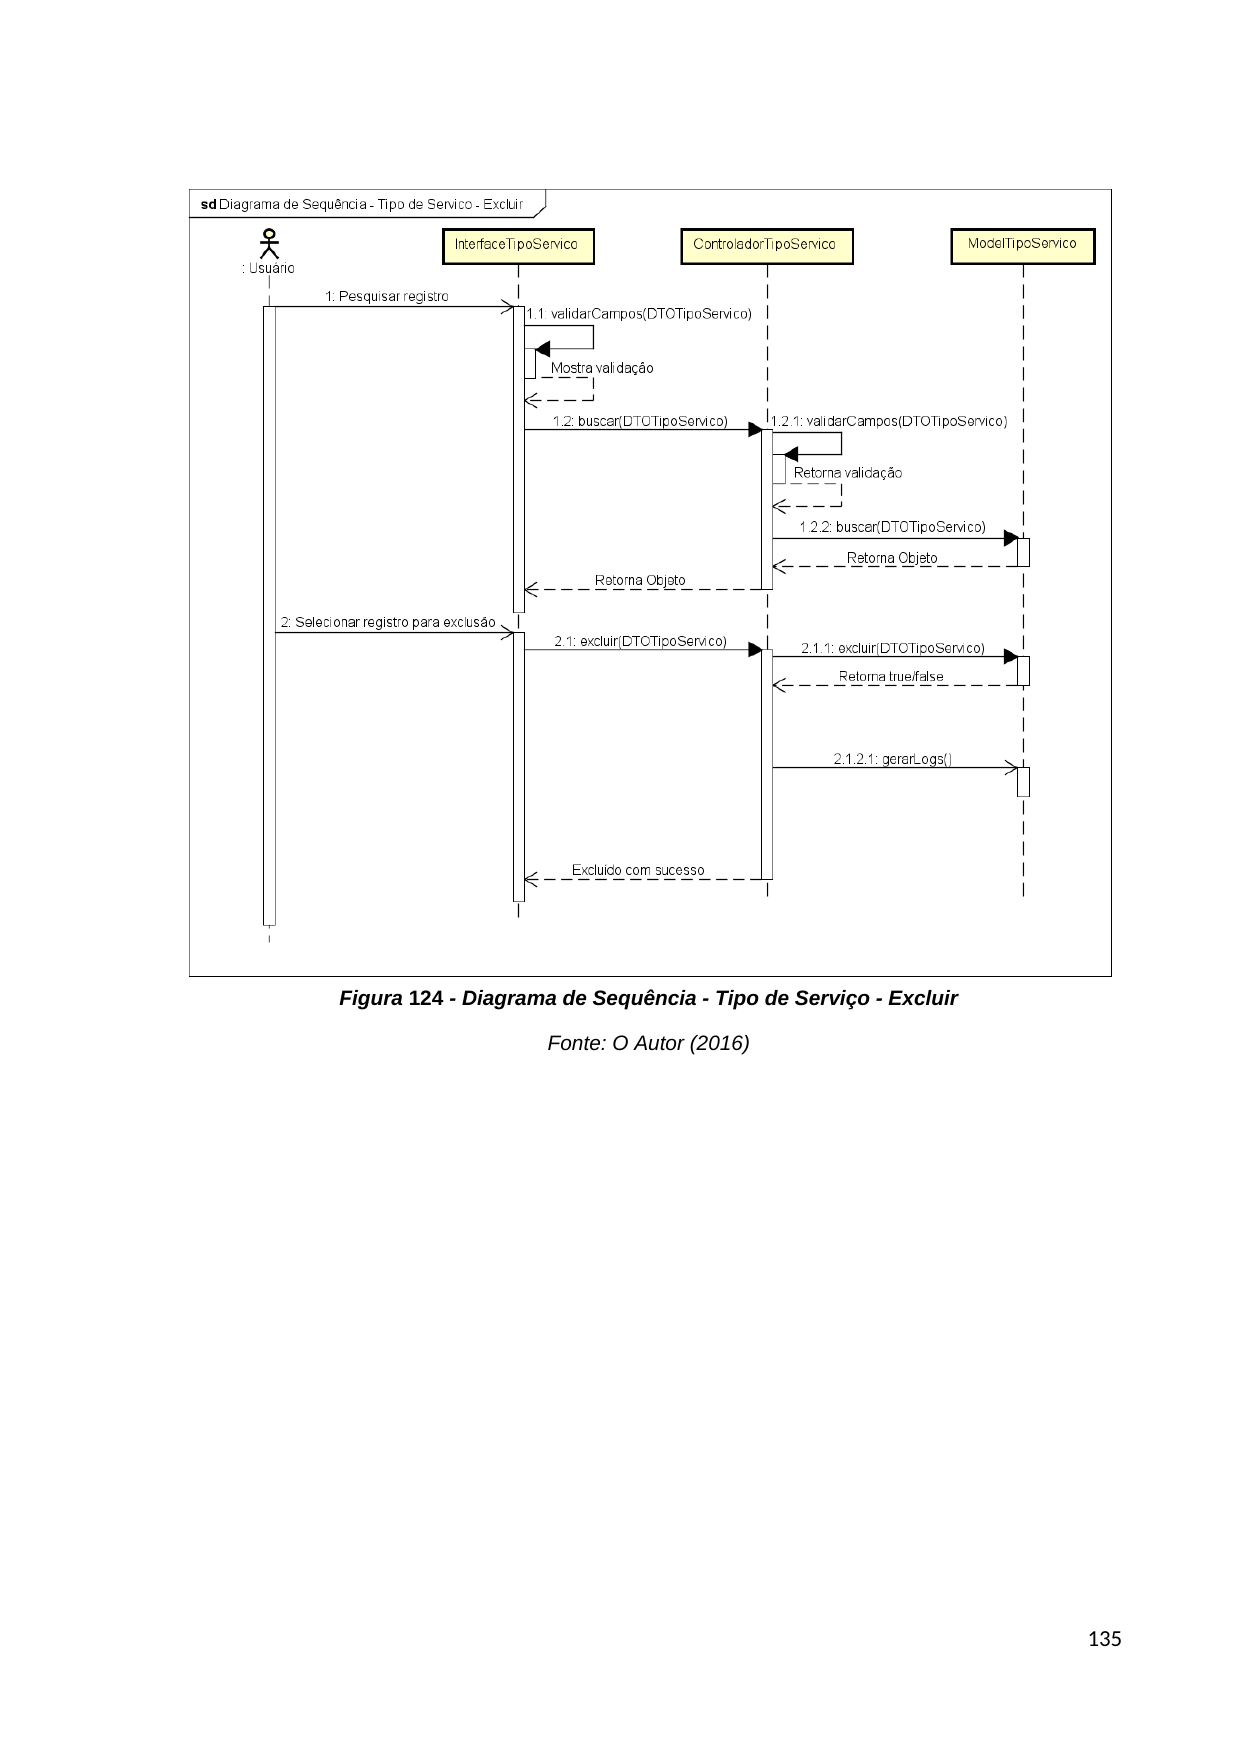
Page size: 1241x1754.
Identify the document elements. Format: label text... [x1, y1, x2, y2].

text Figura 124 - Diagrama de Sequência - Tipo de Serviço - Excluir [177, 987, 1122, 1010]
text Fonte: O Autor (2016) [177, 1031, 1122, 1055]
picture [177, 177, 1123, 987]
